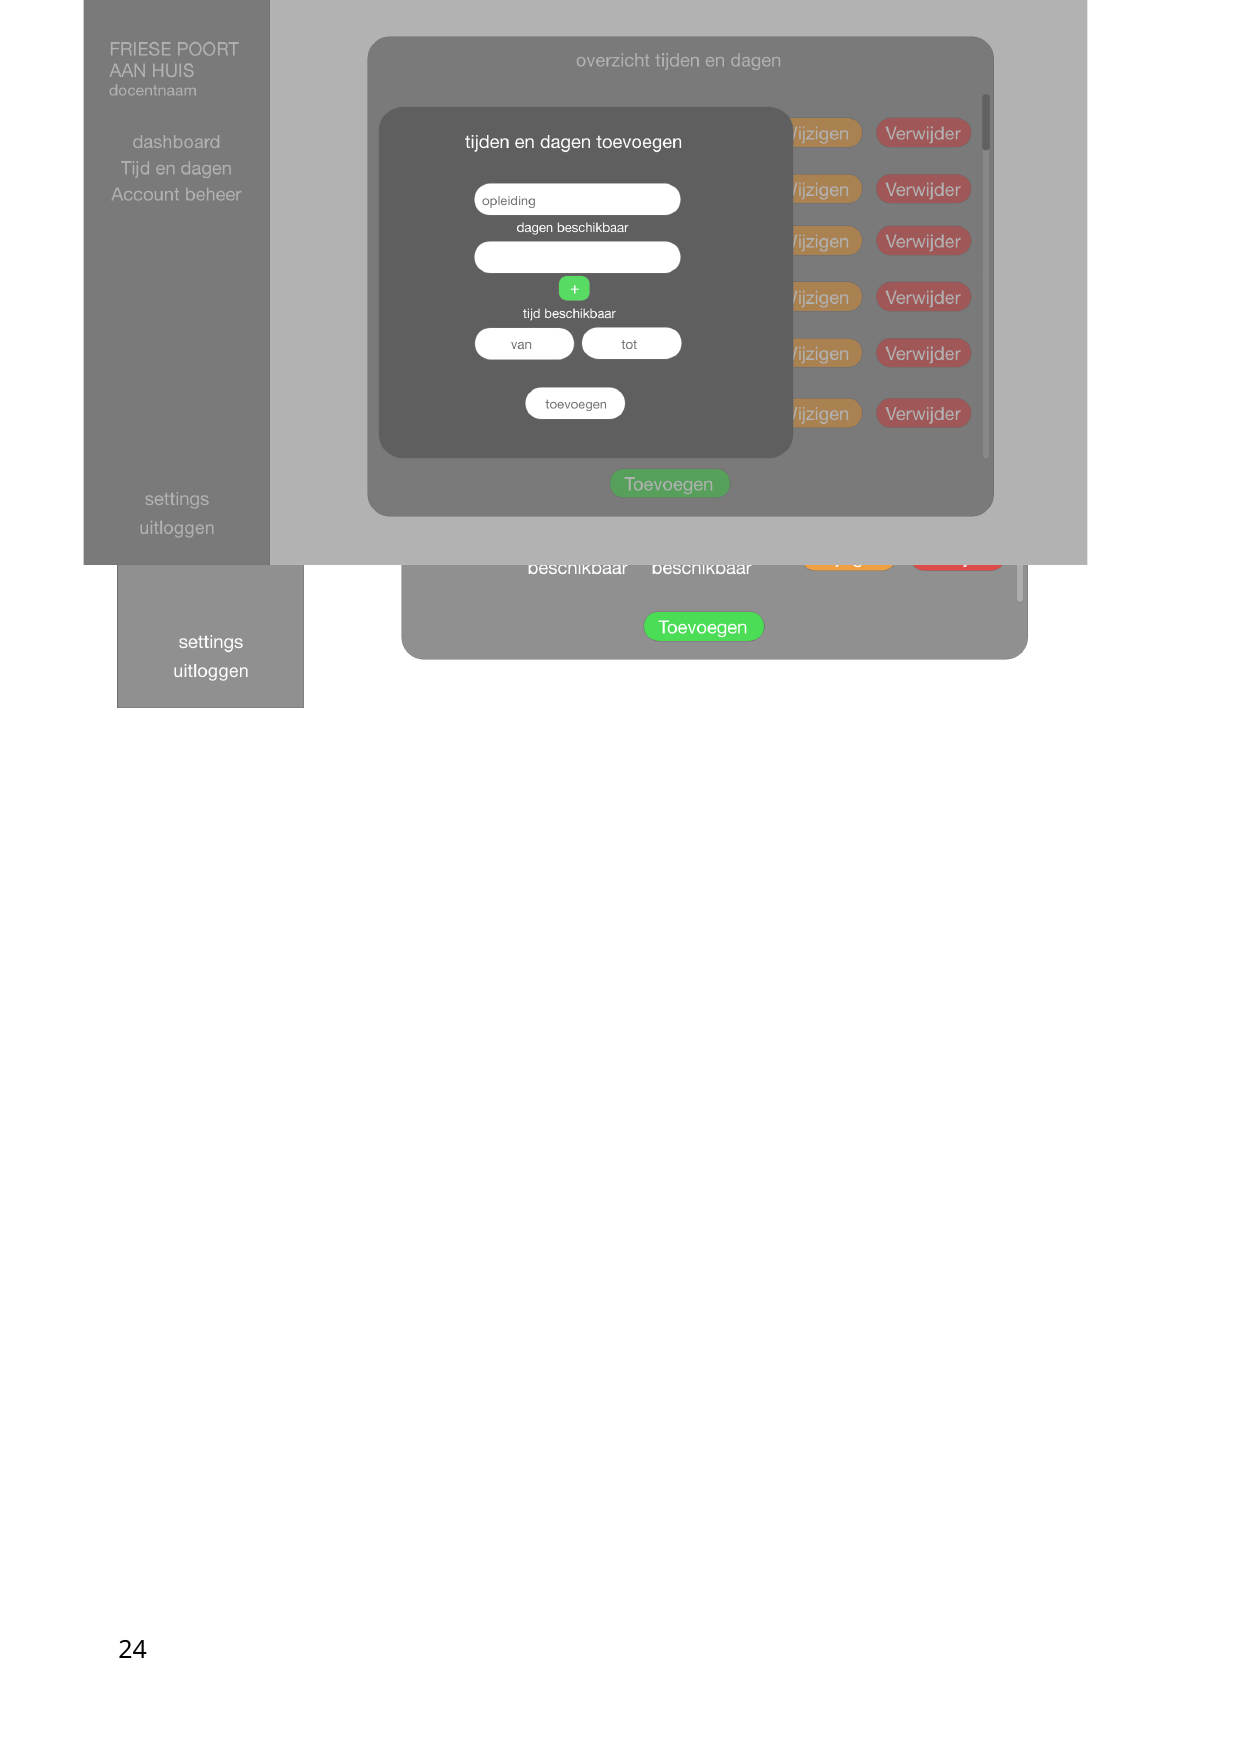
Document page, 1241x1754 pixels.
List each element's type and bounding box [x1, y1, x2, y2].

picture [83, 0, 1122, 708]
